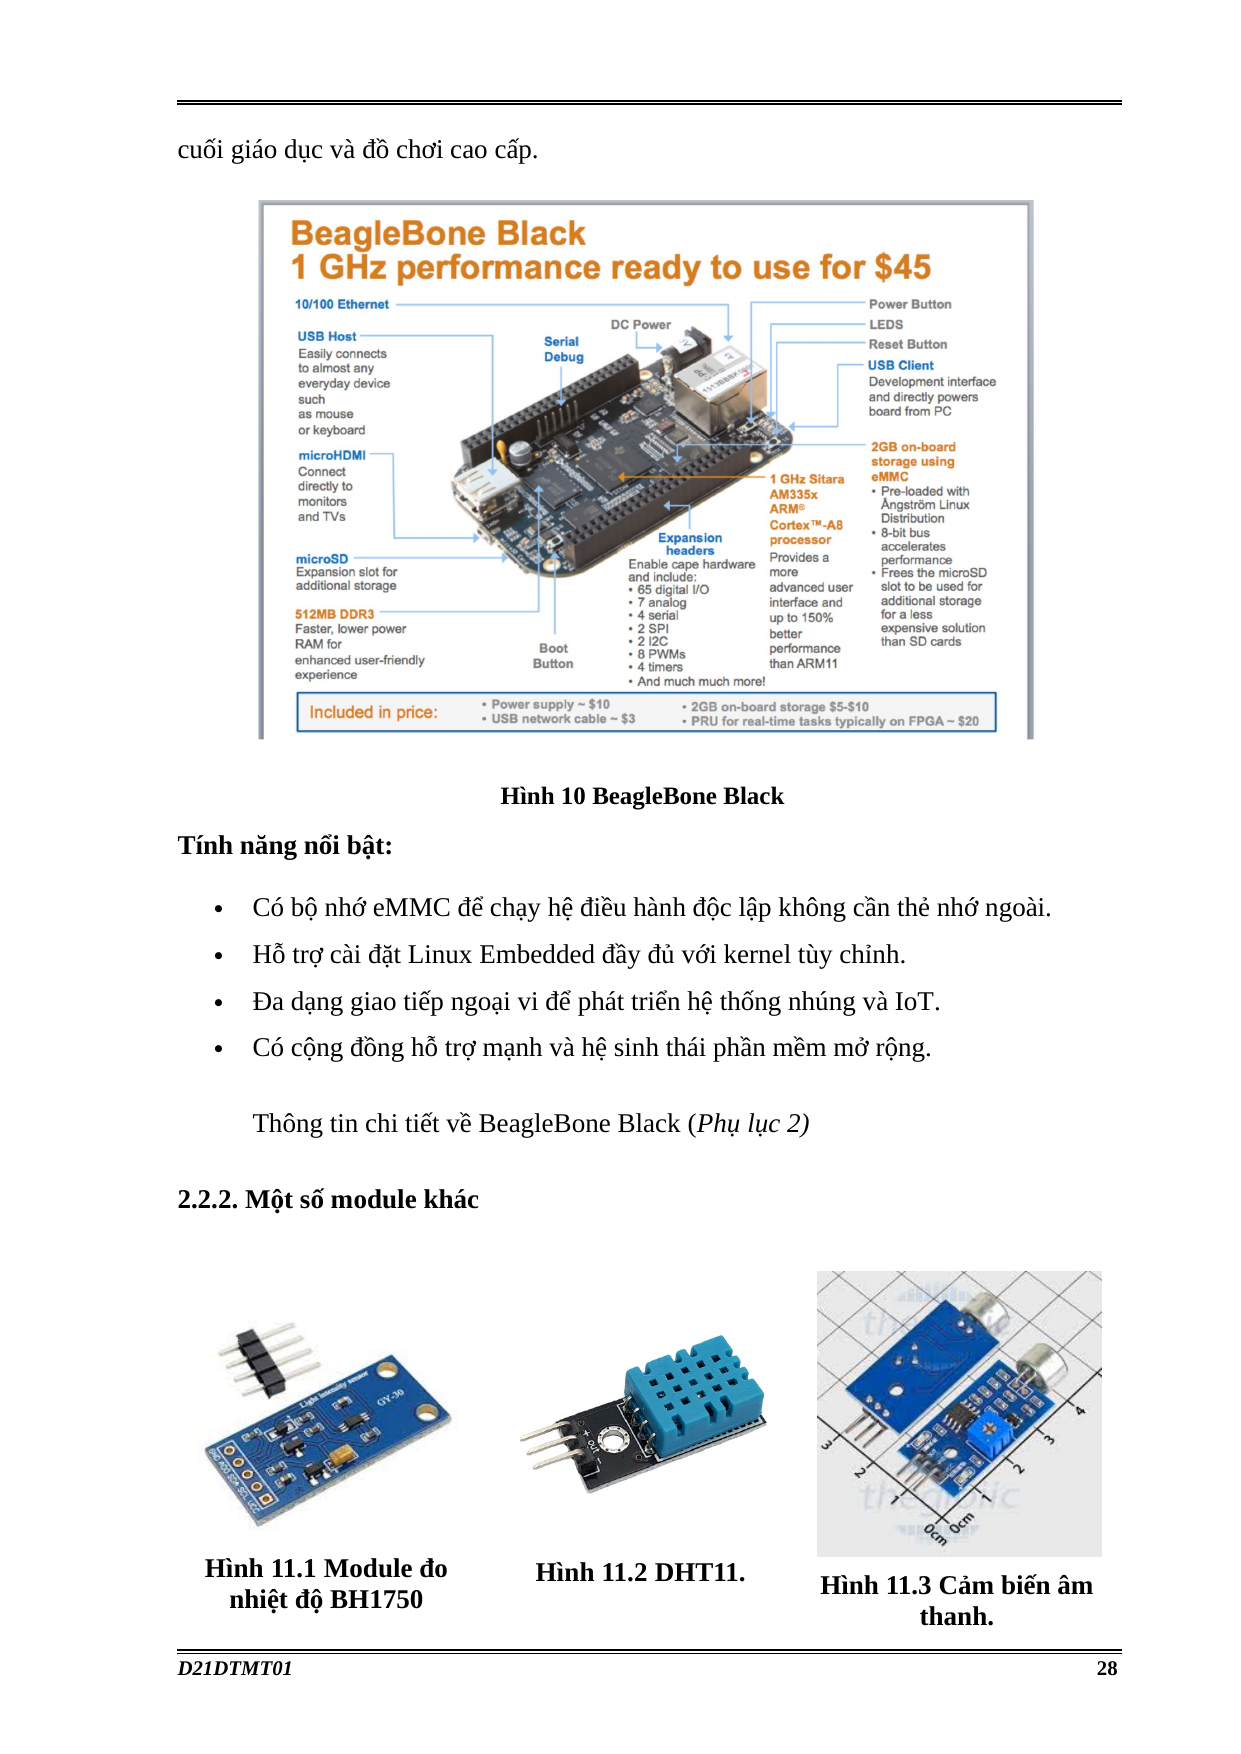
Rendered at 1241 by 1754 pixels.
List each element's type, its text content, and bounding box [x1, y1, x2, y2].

list Có bộ nhớ eMMC để chạy hệ điều hành độc lập không cần thẻ nhớ ngoài. [215, 892, 1107, 923]
list Đa dạng giao tiếp ngoại vi để phát triển hệ thống nhúng và IoT. [215, 985, 1107, 1016]
list Có cộng đồng hỗ trợ mạnh và hệ sinh thái phần mềm mở rộng. [215, 1032, 1107, 1063]
picture [501, 1271, 786, 1557]
picture [188, 1271, 469, 1552]
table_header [177, 1259, 490, 1636]
text Hình 10 BeagleBone Black [177, 781, 1107, 810]
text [177, 133, 1107, 164]
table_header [806, 1259, 1122, 1636]
table_header Hình 11.2 DHT11. [490, 1259, 806, 1636]
text Thông tin chi tiết về BeagleBone Black (Phụ lục 2) [177, 1107, 1107, 1138]
list Hỗ trợ cài đặt Linux Embedded đầy đủ với kernel tùy chỉnh. [215, 938, 1107, 969]
picture [252, 192, 1043, 754]
text 2.2.2. Một số module khác [177, 1183, 1107, 1214]
picture [817, 1271, 1102, 1557]
text Tính năng nổi bật: [177, 829, 1107, 860]
